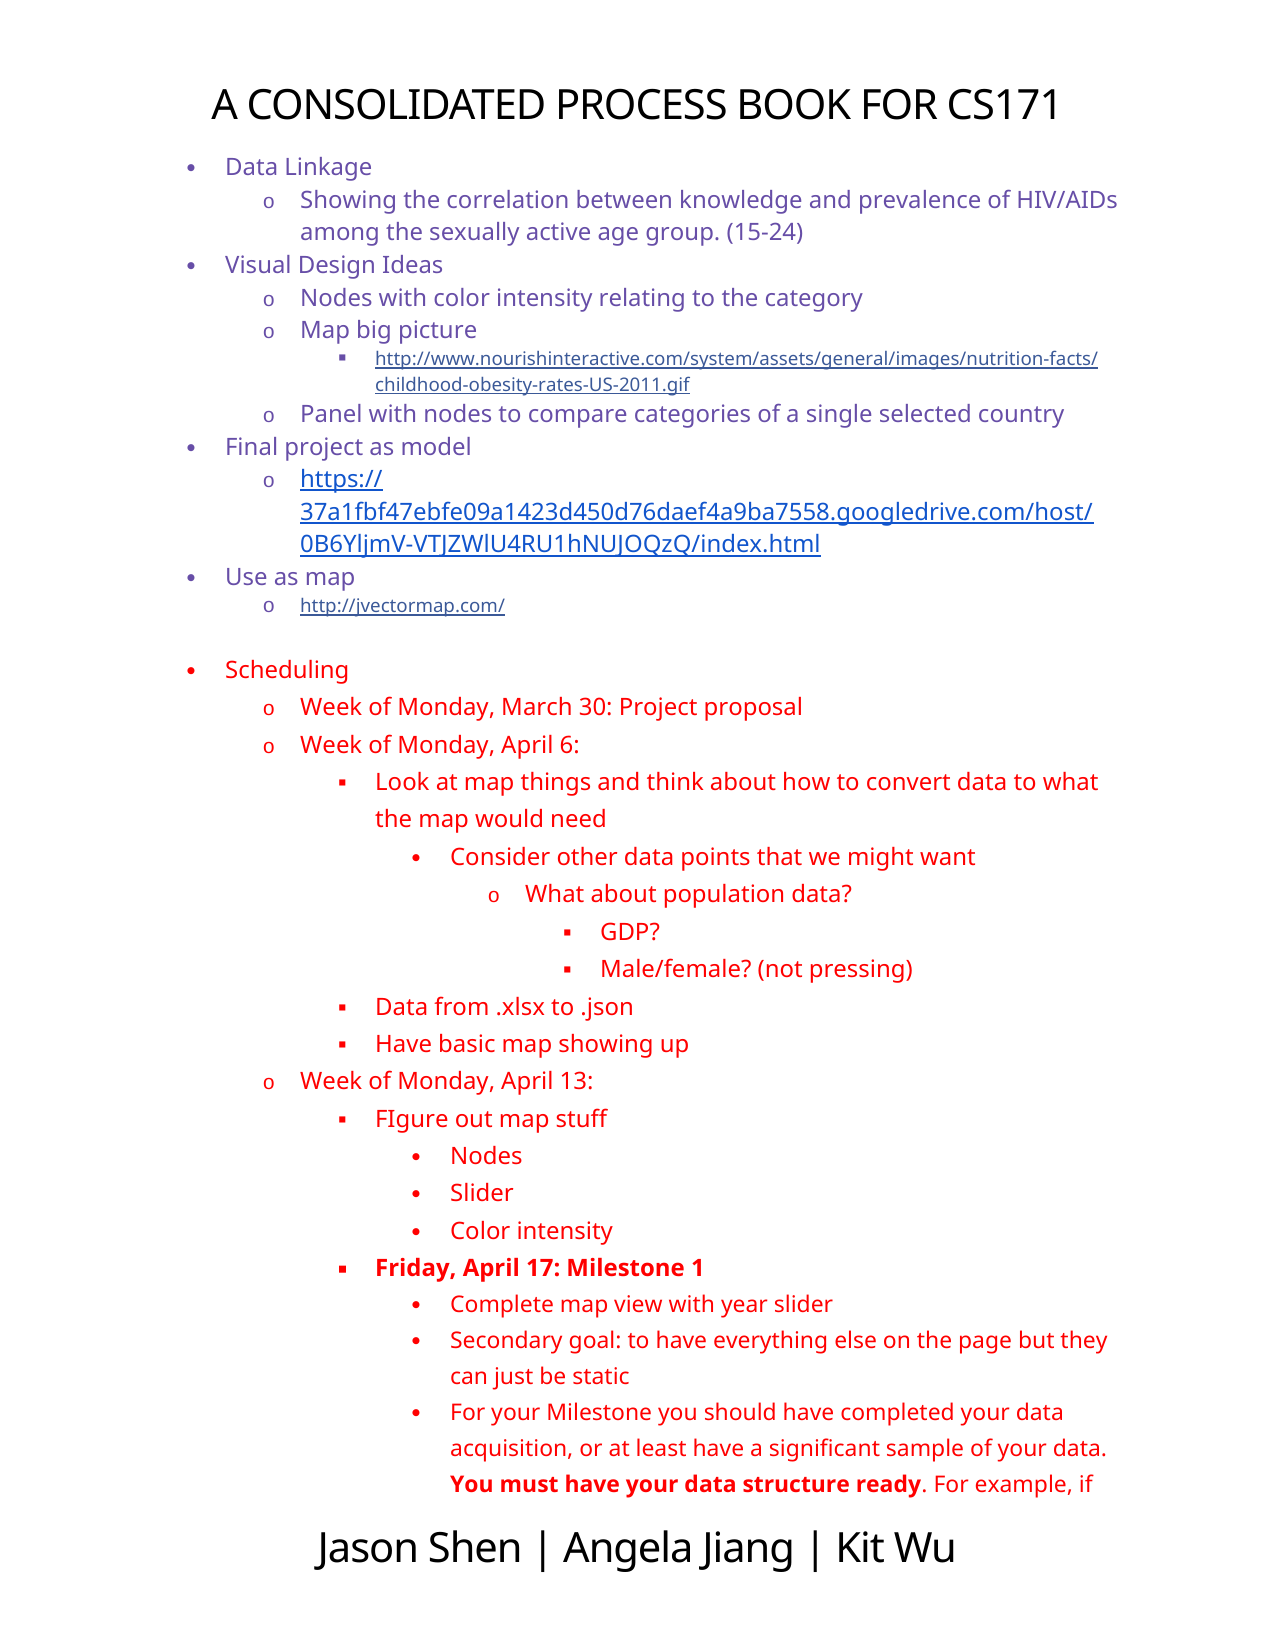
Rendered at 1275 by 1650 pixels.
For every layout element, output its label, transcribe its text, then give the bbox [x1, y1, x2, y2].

list GDP? [562, 914, 1125, 947]
list Color intensity [412, 1214, 1125, 1246]
list Have basic map showing up [337, 1027, 1125, 1059]
list FIgure out map stuff [337, 1101, 1125, 1134]
list Slider [412, 1176, 1125, 1209]
list What about population data? [487, 877, 1125, 910]
list Use as map [187, 560, 1125, 592]
list Visual Design Ideas [187, 248, 1125, 280]
list Data Linkage [187, 150, 1125, 183]
list Week of Monday, April 13: [262, 1064, 1125, 1097]
list https://37a1fbf47ebfe09a1423d450d76daef4a9ba7558.googledrive.com/host/0B6YljmV-VTJZWlU4RU1hNUJOQzQ/index.html [262, 462, 1125, 560]
list Nodes with color intensity relating to the category [262, 280, 1125, 313]
list Final project as model [187, 429, 1125, 462]
list Week of Monday, April 6: [262, 727, 1125, 760]
list Consider other data points that we might want [412, 840, 1125, 872]
list Secondary goal: to have everything else on the page but they can just be static [412, 1324, 1125, 1392]
list Showing the correlation between knowledge and prevalence of HIV/AIDs among the sexually active age group. (15-24) [262, 183, 1125, 248]
list Male/female? (not pressing) [562, 952, 1125, 984]
list Nodes [412, 1139, 1125, 1171]
list Map big picture [262, 313, 1125, 346]
list http://jvectormap.com/ [262, 592, 1125, 619]
list Friday, April 17: Milestone 1 [337, 1251, 1125, 1284]
list Week of Monday, March 30: Project proposal [262, 690, 1125, 723]
list Panel with nodes to compare categories of a single selected country [262, 397, 1125, 429]
list http://www.nourishinteractive.com/system/assets/general/images/nutrition-facts/childhood-obesity-rates-US-2011.gif [337, 346, 1125, 397]
list Data from .xlsx to .json [337, 989, 1125, 1022]
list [412, 1396, 1125, 1499]
list Complete map view with year slider [412, 1288, 1125, 1320]
list Look at map things and think about how to convert data to what the map would need [337, 765, 1125, 835]
list Scheduling [187, 653, 1125, 685]
